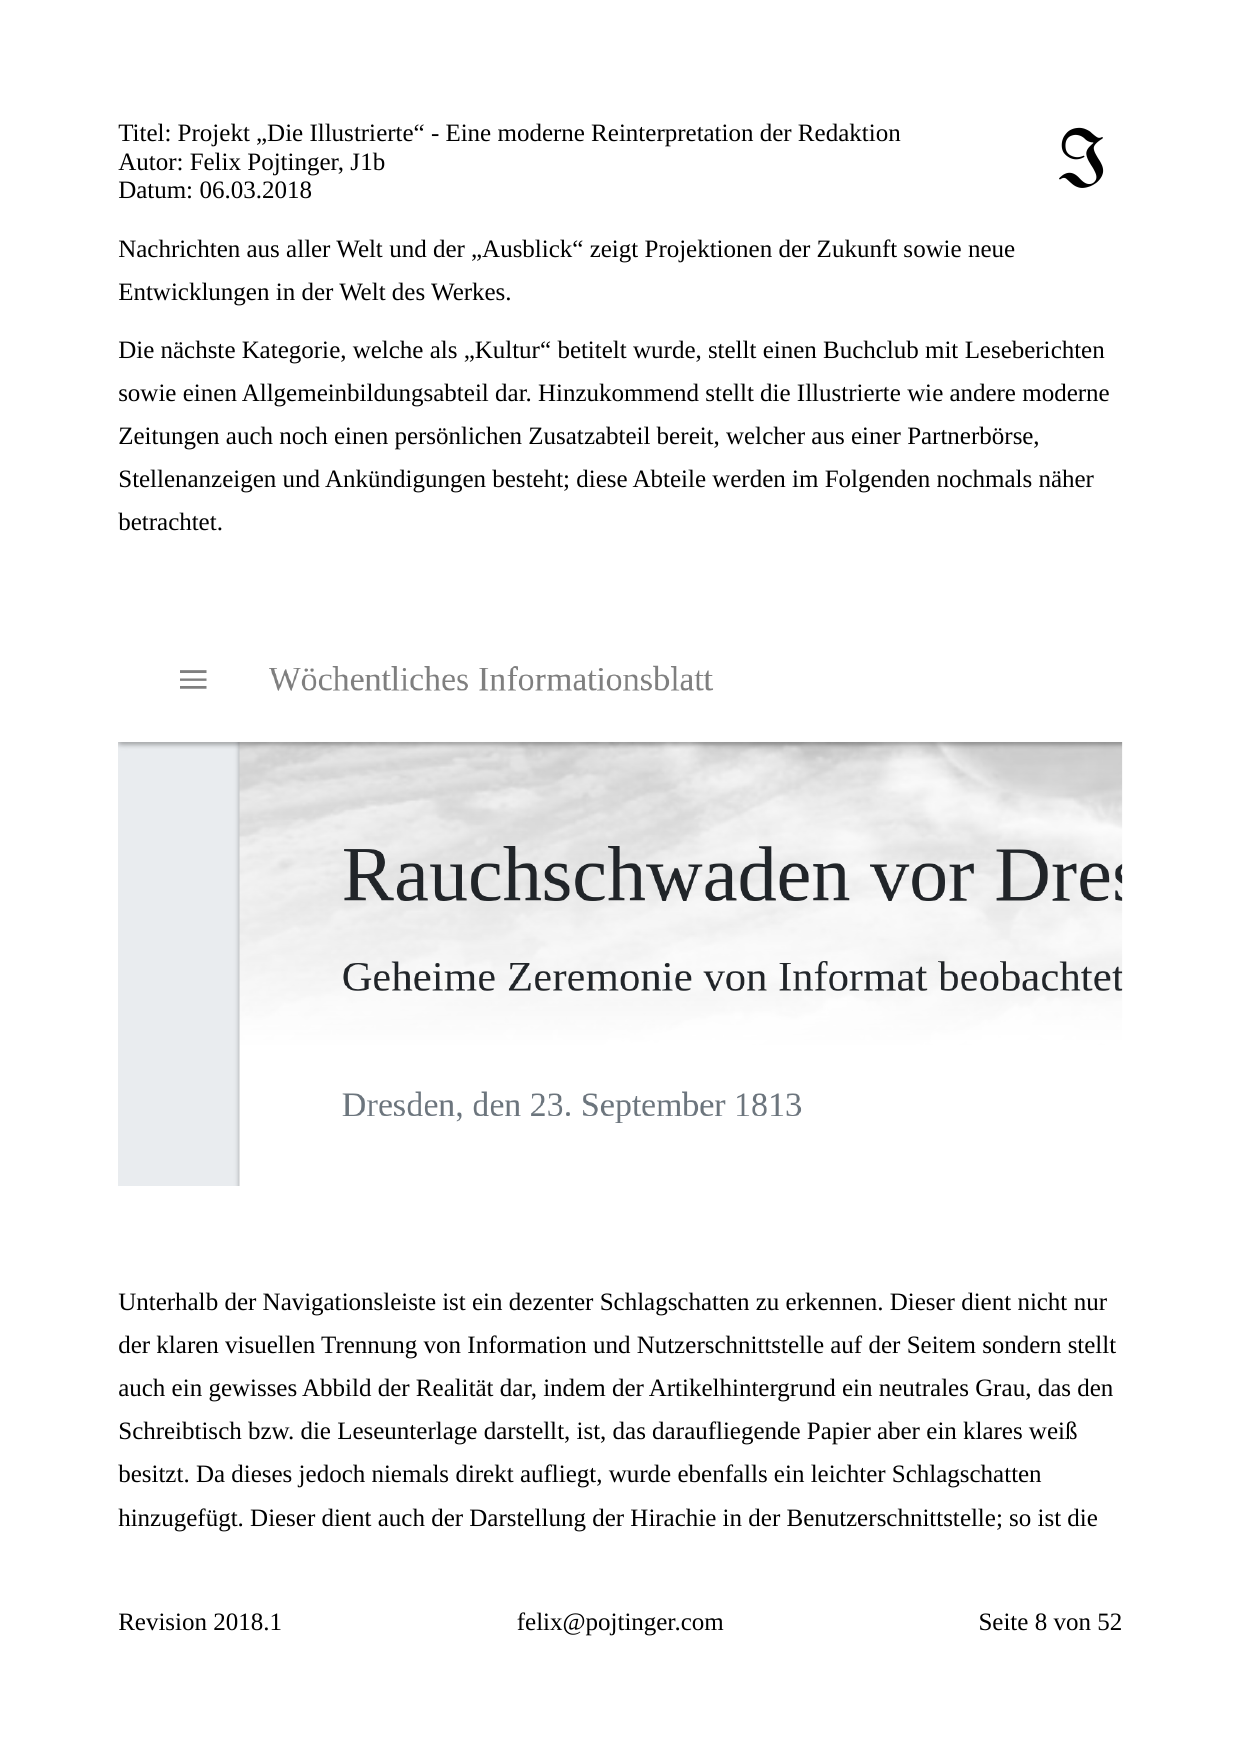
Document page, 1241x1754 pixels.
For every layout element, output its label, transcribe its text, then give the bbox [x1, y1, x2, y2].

text Die nächste Kategorie, welche als „Kultur“ betitelt wurde, stellt einen Buchclub mit Leseberichten sowie einen Allgemeinbildungsabteil dar. Hinzukommend stellt die Illustrierte wie andere moderne Zeitungen auch noch einen persönlichen Zusatzabteil bereit, welcher aus einer Partnerbörse, Stellenanzeigen und Ankündigungen besteht; diese Abteile werden im Folgenden nochmals näher betrachtet. [118, 335, 1122, 536]
picture [118, 622, 1123, 1186]
picture [1046, 120, 1120, 194]
